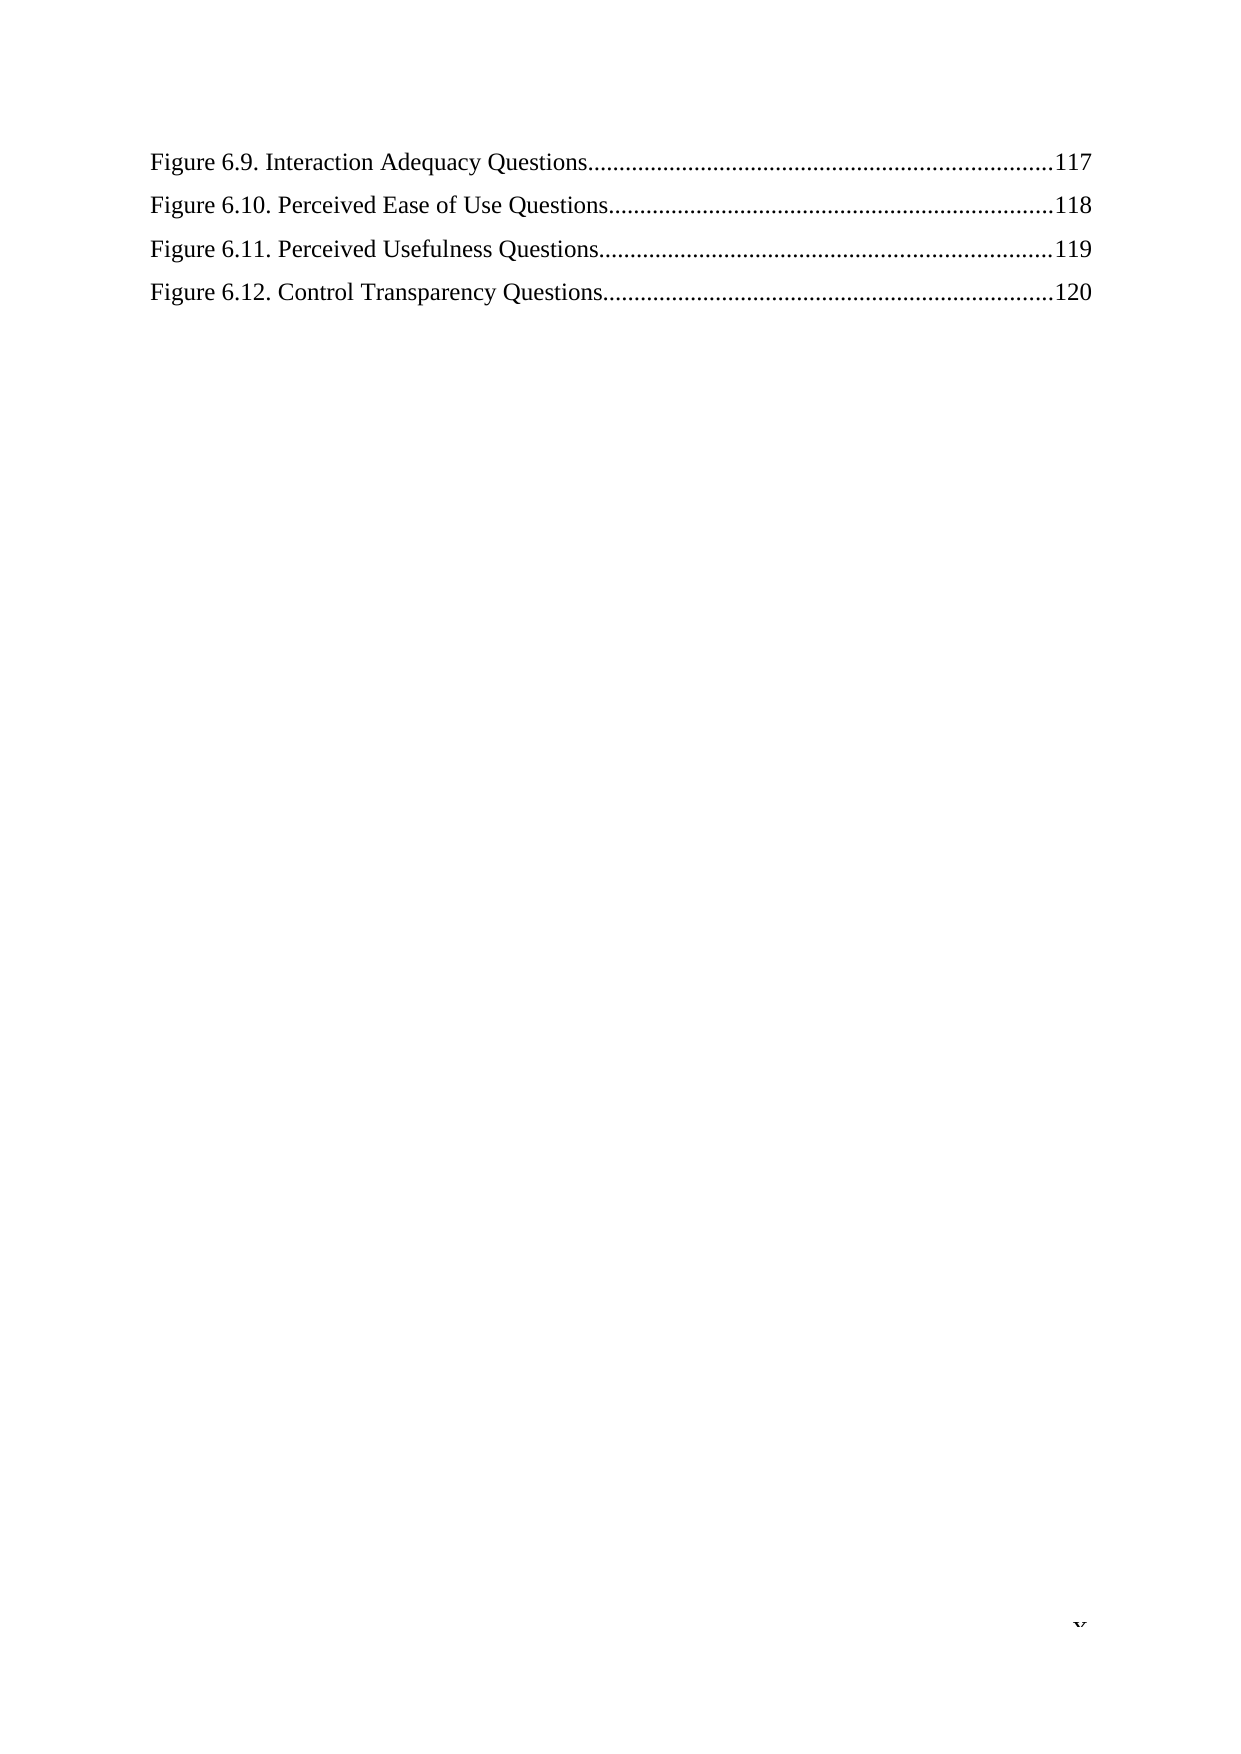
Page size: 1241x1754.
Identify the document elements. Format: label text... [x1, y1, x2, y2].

text Figure 6.11. Perceived Usefulness Questions 119 [150, 234, 1240, 262]
text Figure 6.9. Interaction Adequacy Questions 117 [150, 147, 1240, 176]
text Figure 6.12. Control Transparency Questions 120 [150, 277, 1240, 306]
text Figure 6.10. Perceived Ease of Use Questions 118 [150, 191, 1240, 219]
